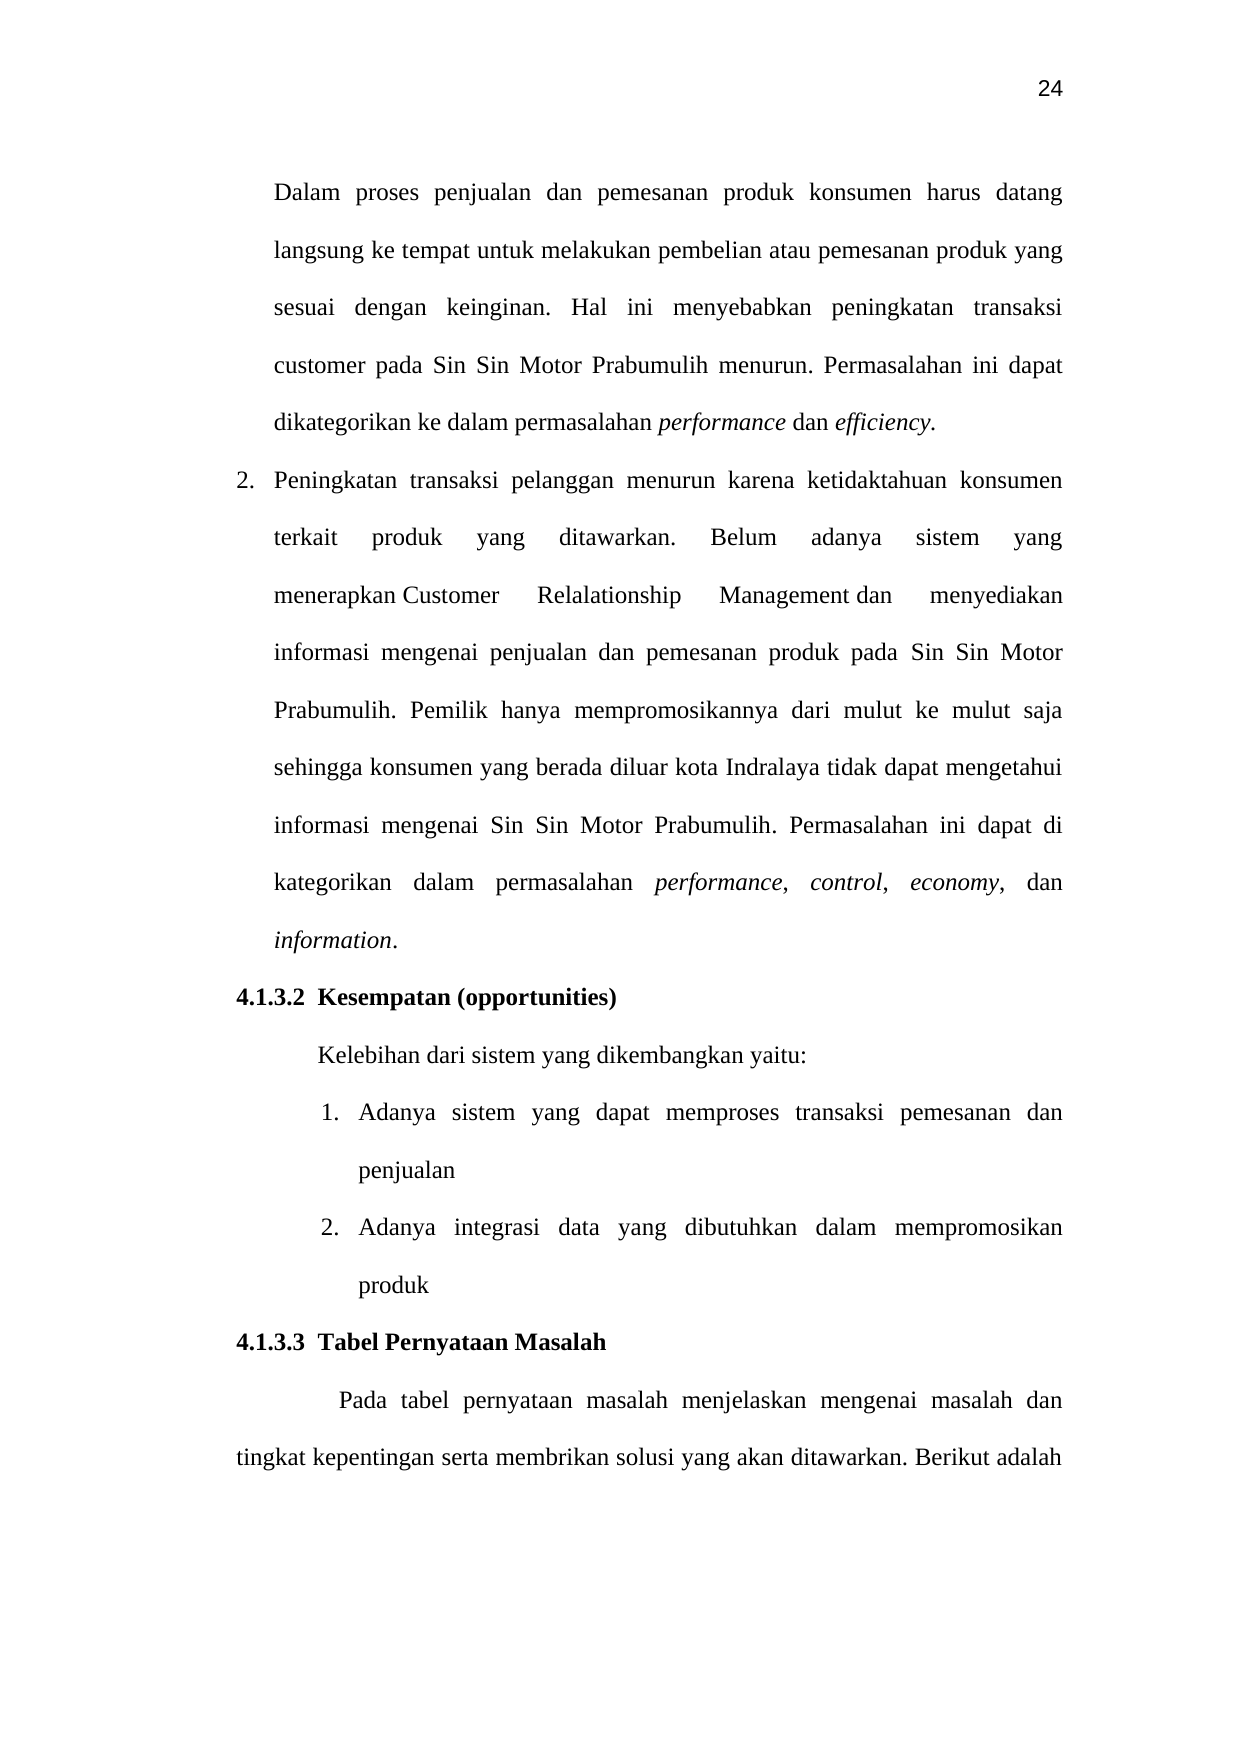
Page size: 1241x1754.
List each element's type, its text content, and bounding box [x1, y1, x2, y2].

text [236, 1385, 1063, 1471]
text 4.1.3.3 Tabel Pernyataan Masalah [236, 1327, 1063, 1356]
list Adanya sistem yang dapat memproses transaksi pemesanan dan penjualan [321, 1097, 1063, 1183]
list 4.1.3.2 Kesempatan (opportunities) [236, 982, 1063, 1011]
list Adanya integrasi data yang dibutuhkan dalam mempromosikan produk [321, 1212, 1063, 1298]
list Kelebihan dari sistem yang dikembangkan yaitu: [236, 1040, 1063, 1068]
list Peningkatan transaksi pelanggan menurun karena ketidaktahuan konsumen terkait produk yang ditawarkan. Belum adanya sistem yang menerapkan Customer Relalationship Management dan menyediakan informasi mengenai penjualan dan pemesanan produk pada Sin Sin Motor Prabumulih. Pemilik hanya mempromosikannya dari mulut ke mulut saja sehingga konsumen yang berada diluar kota Indralaya tidak dapat mengetahui informasi mengenai Sin Sin Motor Prabumulih. Permasalahan ini dapat di kategorikan dalam permasalahan performance, control, economy, dan information. [236, 465, 1063, 953]
list Dalam proses penjualan dan pemesanan produk konsumen harus datang langsung ke tempat untuk melakukan pembelian atau pemesanan produk yang sesuai dengan keinginan. Hal ini menyebabkan peningkatan transaksi customer pada Sin Sin Motor Prabumulih menurun. Permasalahan ini dapat dikategorikan ke dalam permasalahan performance dan efficiency. [274, 177, 1063, 436]
